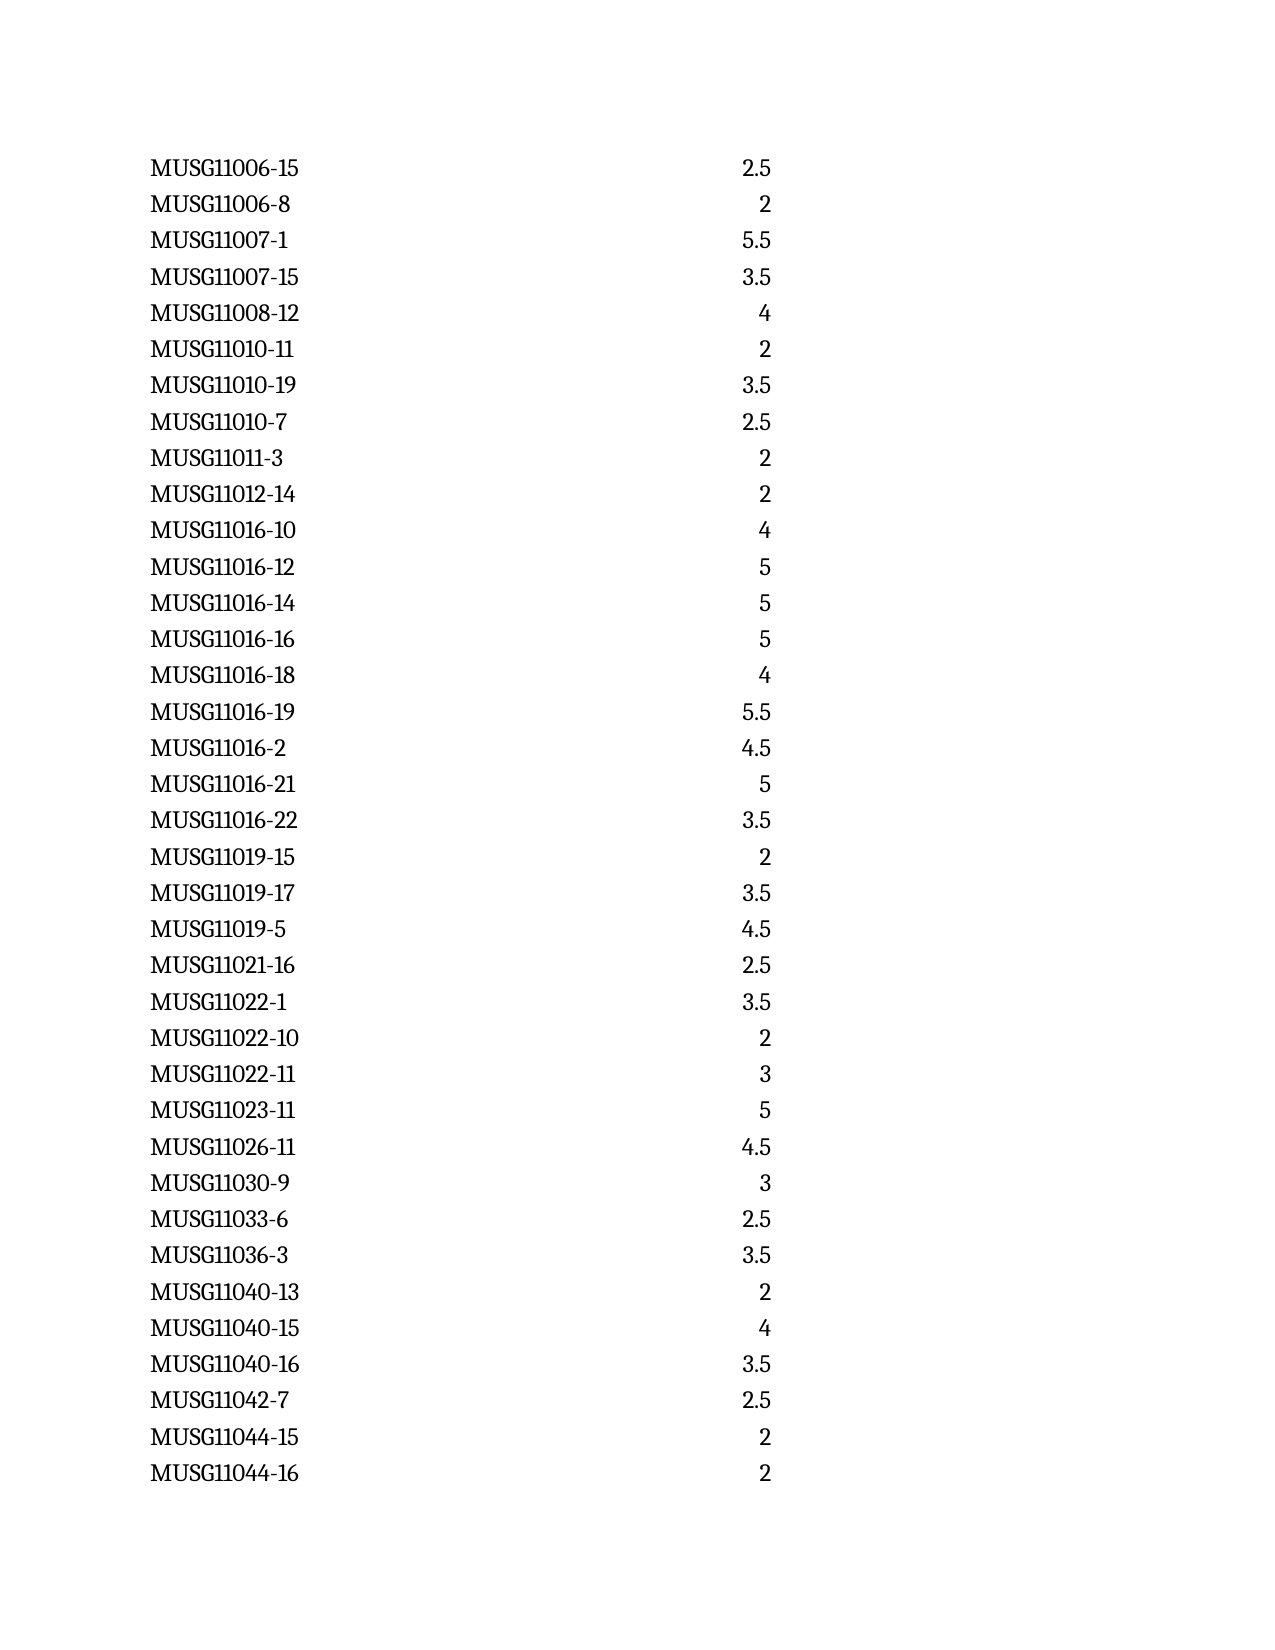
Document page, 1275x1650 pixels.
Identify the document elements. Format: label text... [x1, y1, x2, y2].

table_cell MUSG11010-7 [139, 404, 353, 440]
table_cell MUSG11006-8 [139, 186, 353, 222]
table_cell MUSG11011-3 [139, 440, 353, 476]
table_cell MUSG11006-15 [139, 150, 353, 186]
table_cell 3 [353, 1165, 782, 1201]
table_cell MUSG11022-1 [139, 984, 353, 1020]
table_cell MUSG11016-14 [139, 585, 353, 621]
table_cell 3.5 [353, 1238, 782, 1274]
table_cell 2.5 [353, 150, 782, 186]
table_cell 2 [353, 331, 782, 367]
table_cell 5.5 [353, 223, 782, 259]
table_cell MUSG11026-11 [139, 1129, 353, 1165]
table_cell MUSG11012-14 [139, 476, 353, 512]
table_cell 4 [353, 1310, 782, 1346]
table_cell MUSG11022-10 [139, 1020, 353, 1056]
table_cell MUSG11010-19 [139, 368, 353, 404]
table_cell MUSG11016-22 [139, 803, 353, 839]
table_cell 3.5 [353, 259, 782, 295]
table_cell 2 [353, 1274, 782, 1310]
table_cell MUSG11019-17 [139, 875, 353, 911]
table_cell 2 [353, 1455, 782, 1491]
table_cell 2.5 [353, 1201, 782, 1237]
table_cell MUSG11016-21 [139, 766, 353, 802]
table_cell MUSG11044-16 [139, 1455, 353, 1491]
table_cell 5 [353, 585, 782, 621]
table_cell 5 [353, 1093, 782, 1129]
table_cell MUSG11023-11 [139, 1093, 353, 1129]
table_cell MUSG11019-15 [139, 839, 353, 875]
table_cell MUSG11016-18 [139, 658, 353, 694]
table_cell 2 [353, 1020, 782, 1056]
table_cell MUSG11040-13 [139, 1274, 353, 1310]
table_cell 4.5 [353, 911, 782, 947]
table_cell 2.5 [353, 404, 782, 440]
table_cell 3.5 [353, 875, 782, 911]
table_cell 2 [353, 839, 782, 875]
table_cell 5 [353, 549, 782, 585]
table_cell 2.5 [353, 1383, 782, 1419]
table_cell 3.5 [353, 803, 782, 839]
table_cell MUSG11040-15 [139, 1310, 353, 1346]
table_cell MUSG11010-11 [139, 331, 353, 367]
table_cell 5 [353, 766, 782, 802]
table_cell 5.5 [353, 694, 782, 730]
table_cell 2 [353, 440, 782, 476]
table_cell MUSG11016-19 [139, 694, 353, 730]
table_cell MUSG11008-12 [139, 295, 353, 331]
table_cell 4.5 [353, 730, 782, 766]
table_cell 5 [353, 621, 782, 657]
table_cell MUSG11016-12 [139, 549, 353, 585]
table_cell 2 [353, 1419, 782, 1455]
table_cell MUSG11007-15 [139, 259, 353, 295]
table_cell 4 [353, 295, 782, 331]
table_cell MUSG11019-5 [139, 911, 353, 947]
table_cell MUSG11007-1 [139, 223, 353, 259]
table_cell 3.5 [353, 368, 782, 404]
table_cell 3.5 [353, 1346, 782, 1382]
table_cell MUSG11016-2 [139, 730, 353, 766]
table_cell 3 [353, 1056, 782, 1092]
table_cell 4.5 [353, 1129, 782, 1165]
table_cell 4 [353, 513, 782, 549]
table_cell MUSG11022-11 [139, 1056, 353, 1092]
table_cell MUSG11036-3 [139, 1238, 353, 1274]
table_cell 3.5 [353, 984, 782, 1020]
table_cell MUSG11033-6 [139, 1201, 353, 1237]
table_cell MUSG11044-15 [139, 1419, 353, 1455]
table_cell MUSG11021-16 [139, 948, 353, 984]
table_cell MUSG11016-16 [139, 621, 353, 657]
table_cell MUSG11030-9 [139, 1165, 353, 1201]
table_cell MUSG11042-7 [139, 1383, 353, 1419]
table_cell 2 [353, 186, 782, 222]
table_cell 4 [353, 658, 782, 694]
table_cell 2 [353, 476, 782, 512]
table_cell MUSG11016-10 [139, 513, 353, 549]
table_cell MUSG11040-16 [139, 1346, 353, 1382]
table_cell 2.5 [353, 948, 782, 984]
